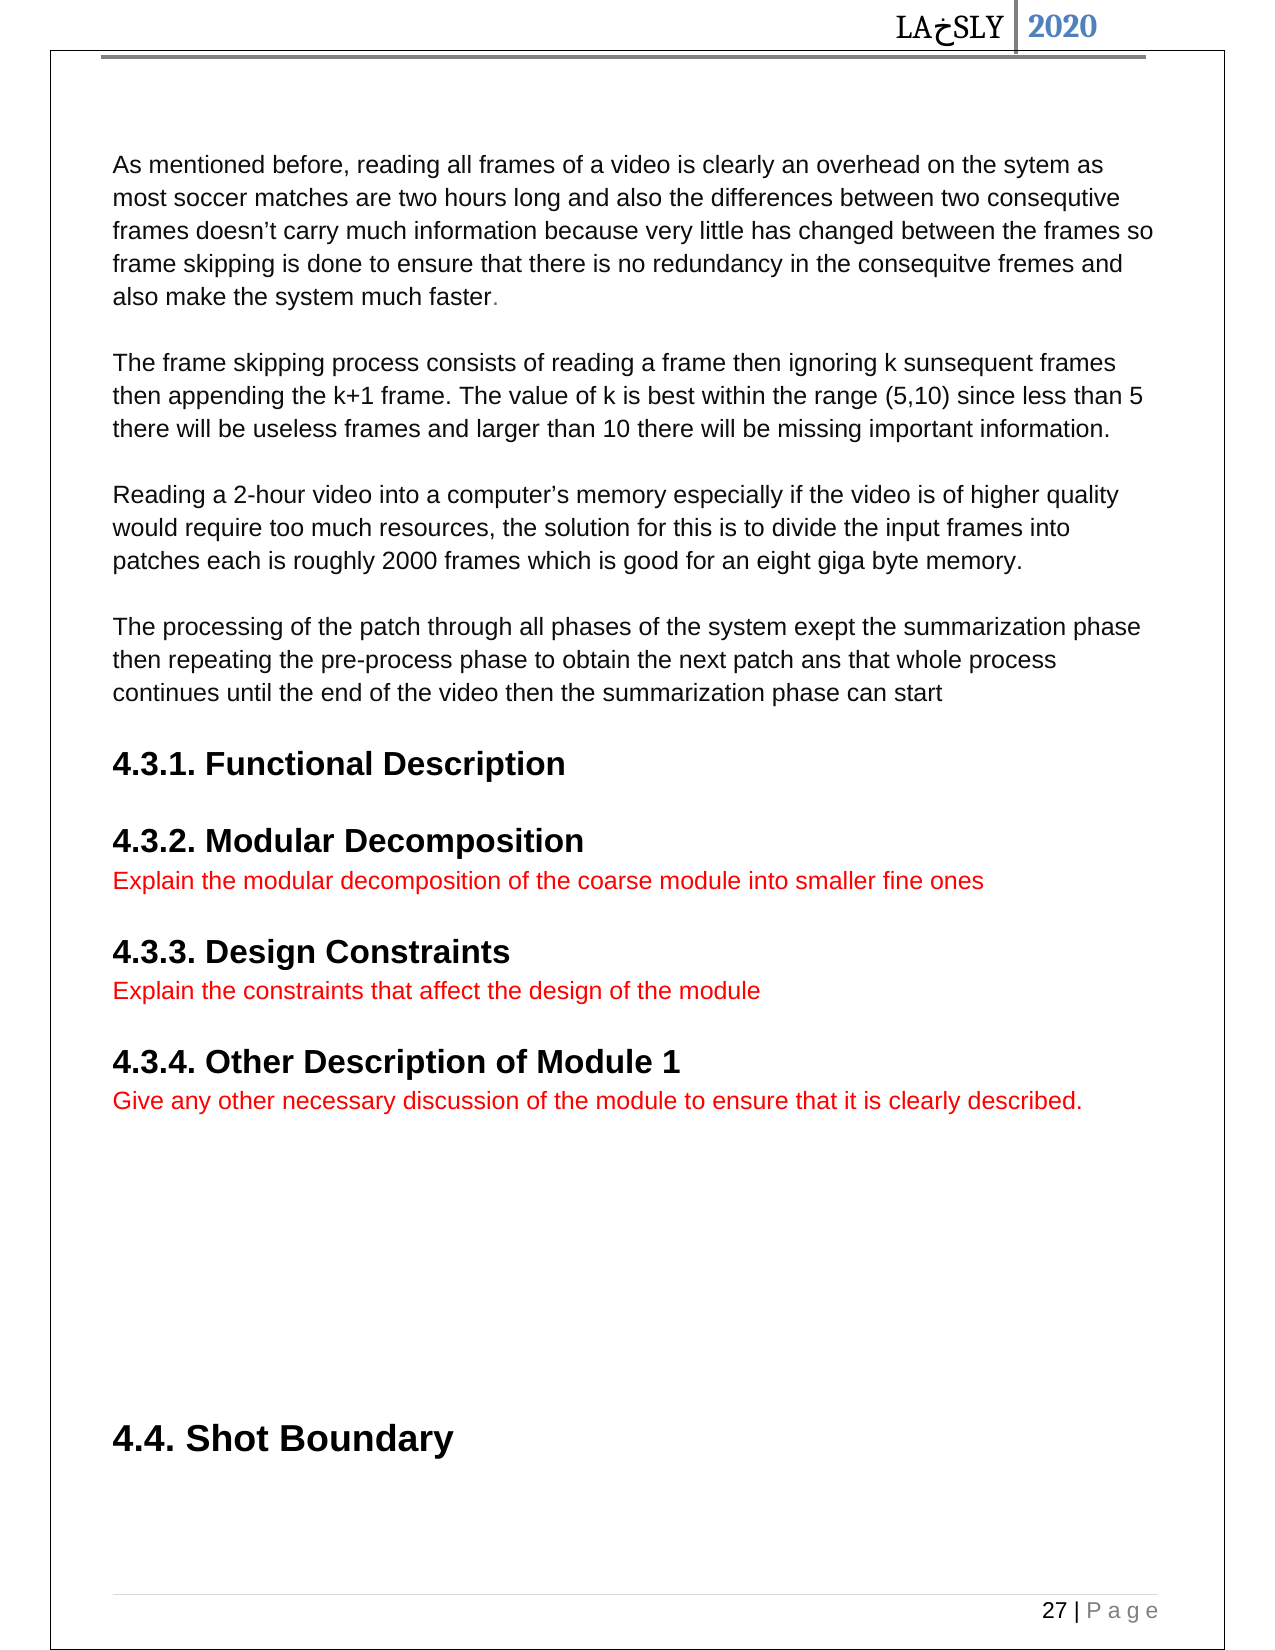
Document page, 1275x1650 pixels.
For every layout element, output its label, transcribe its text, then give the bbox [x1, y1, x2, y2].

text Explain the constraints that affect the design of the module [112, 976, 1158, 1005]
text The frame skipping process consists of reading a frame then ignoring k sunsequent frames then appending the k+1 frame. The value of k is best within the range (5,10) since less than 5 there will be useless frames and larger than 10 there will be missing important information. [112, 348, 1158, 443]
text The processing of the patch through all phases of the system exept the summarization phase then repeating the pre-process phase to obtain the next patch ans that whole process continues until the end of the video then the summarization phase can start [112, 612, 1158, 707]
text As mentioned before, reading all frames of a video is clearly an overhead on the sytem as most soccer matches are two hours long and also the differences between two consequtive frames doesn’t carry much information because very little has changed between the frames so frame skipping is done to ensure that there is no redundancy in the consequitve fremes and also make the system much faster. [112, 150, 1158, 311]
text 4.3.2. Modular Decomposition [112, 822, 1158, 860]
text 4.3.4. Other Description of Module 1 [112, 1042, 1158, 1080]
text 4.4. Shot Boundary [112, 1416, 1158, 1459]
text 4.3.1. Functional Description [112, 744, 1158, 783]
text Reading a 2-hour video into a computer’s memory especially if the video is of higher quality would require too much resources, the solution for this is to divide the input frames into patches each is roughly 2000 frames which is good for an eight giga byte memory. [112, 480, 1158, 575]
text Explain the modular decomposition of the coarse module into smaller fine ones [112, 866, 1158, 894]
text 4.3.3. Design Constraints [112, 932, 1158, 970]
text Give any other necessary discussion of the module to ensure that it is clearly described. [112, 1086, 1158, 1115]
